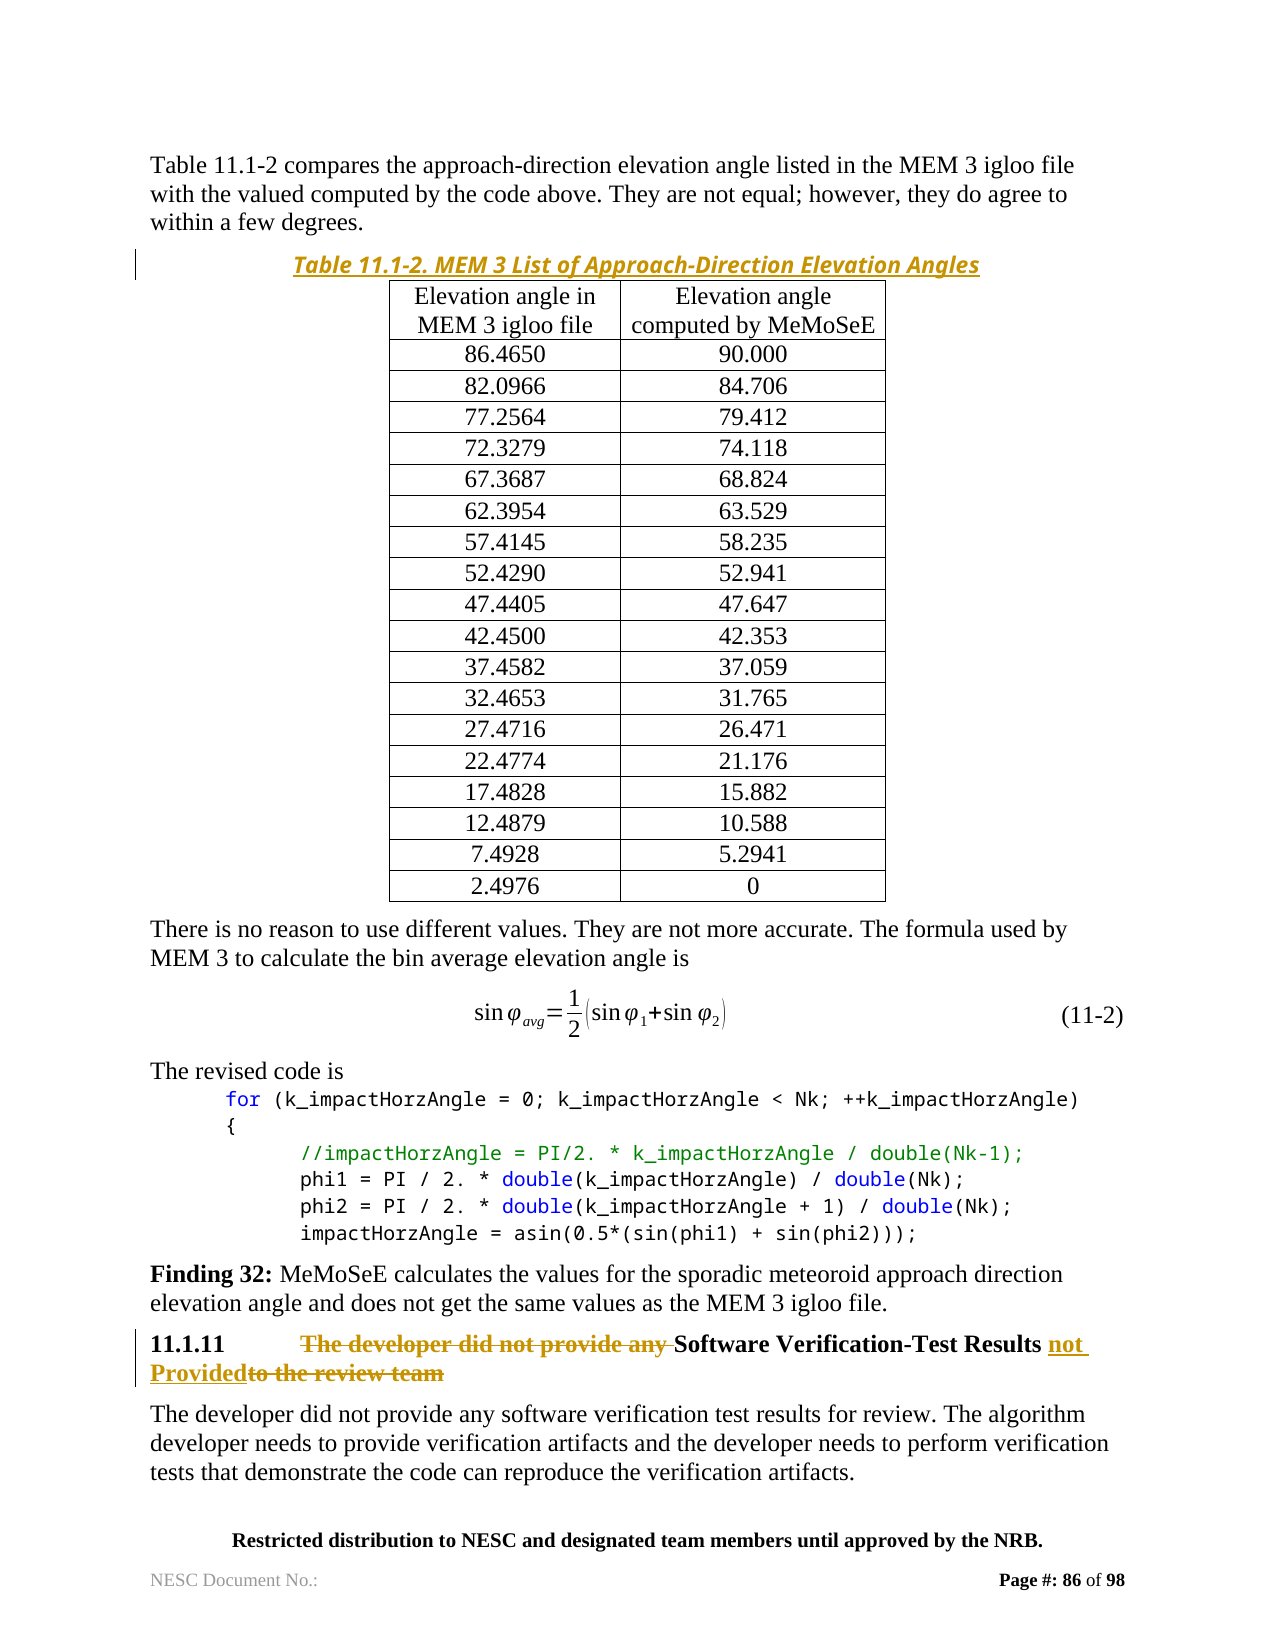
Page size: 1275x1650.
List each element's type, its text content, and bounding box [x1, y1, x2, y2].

table_cell 77.2564 [390, 402, 620, 432]
text phi2 = PI / 2. * double(k_impactHorzAngle + 1) / double(Nk); [150, 1193, 1125, 1220]
table_cell 63.529 [621, 496, 885, 526]
table_cell 62.3954 [390, 496, 620, 526]
table_cell 32.4653 [390, 683, 620, 713]
table_cell 79.412 [621, 402, 885, 432]
table_cell 57.4145 [390, 527, 620, 557]
table_cell 42.353 [621, 621, 885, 651]
table_cell 52.4290 [390, 558, 620, 588]
table_cell 86.4650 [390, 340, 620, 370]
text { [150, 1112, 1125, 1139]
table_cell 12.4879 [390, 808, 620, 838]
table_cell 37.4582 [390, 652, 620, 682]
table_cell 37.059 [621, 652, 885, 682]
table_cell 7.4928 [390, 840, 620, 870]
table_cell 27.4716 [390, 715, 620, 745]
table_header Elevation angle computed by MeMoSeE [621, 281, 885, 338]
table_cell 2.4976 [390, 871, 620, 901]
subtitle 11.1.11 Software Verification-Test Results [150, 1329, 1125, 1387]
text for (k_impactHorzAngle = 0; k_impactHorzAngle < Nk; ++k_impactHorzAngle) [150, 1085, 1125, 1112]
table_header Elevation angle in MEM 3 igloo file [390, 281, 620, 338]
table_cell 5.2941 [621, 840, 885, 870]
text The developer did not provide any software verification test results for review. The algorithm developer needs to provide verification artifacts and the developer needs to perform verification tests that demonstrate the code can reproduce the verification artifacts. [150, 1399, 1125, 1485]
table_cell 67.3687 [390, 465, 620, 495]
text //impactHorzAngle = PI/2. * k_impactHorzAngle / double(Nk-1); [150, 1139, 1125, 1166]
table_cell 22.4774 [390, 746, 620, 776]
table_cell 42.4500 [390, 621, 620, 651]
table_cell 58.235 [621, 527, 885, 557]
text The revised code is [150, 1056, 1125, 1085]
table_cell 47.4405 [390, 590, 620, 620]
table_cell 72.3279 [390, 433, 620, 463]
table_cell 10.588 [621, 808, 885, 838]
table_cell 15.882 [621, 777, 885, 807]
table_cell 52.941 [621, 558, 885, 588]
table_cell 26.471 [621, 715, 885, 745]
text (11-2) [150, 984, 1125, 1043]
table_cell 0 [621, 871, 885, 901]
text Table 11.1-2 compares the approach-direction elevation angle listed in the MEM 3 igloo file with the valued computed by the code above. They are not equal; however, they do agree to within a few degrees. [150, 150, 1125, 236]
table_cell 90.000 [621, 340, 885, 370]
table_cell 31.765 [621, 683, 885, 713]
table_cell 17.4828 [390, 777, 620, 807]
table_cell 68.824 [621, 465, 885, 495]
table_cell 82.0966 [390, 371, 620, 401]
table_cell 47.647 [621, 590, 885, 620]
table_cell 84.706 [621, 371, 885, 401]
text Finding 32: MeMoSeE calculates the values for the sporadic meteoroid approach direction elevation angle and does not get the same values as the MEM 3 igloo file. [150, 1259, 1125, 1317]
text impactHorzAngle = asin(0.5*(sin(phi1) + sin(phi2))); [150, 1220, 1125, 1247]
text There is no reason to use different values. They are not more accurate. The formula used by MEM 3 to calculate the bin average elevation angle is [150, 914, 1125, 972]
text phi1 = PI / 2. * double(k_impactHorzAngle) / double(Nk); [150, 1166, 1125, 1193]
table_cell 21.176 [621, 746, 885, 776]
table_cell 74.118 [621, 433, 885, 463]
